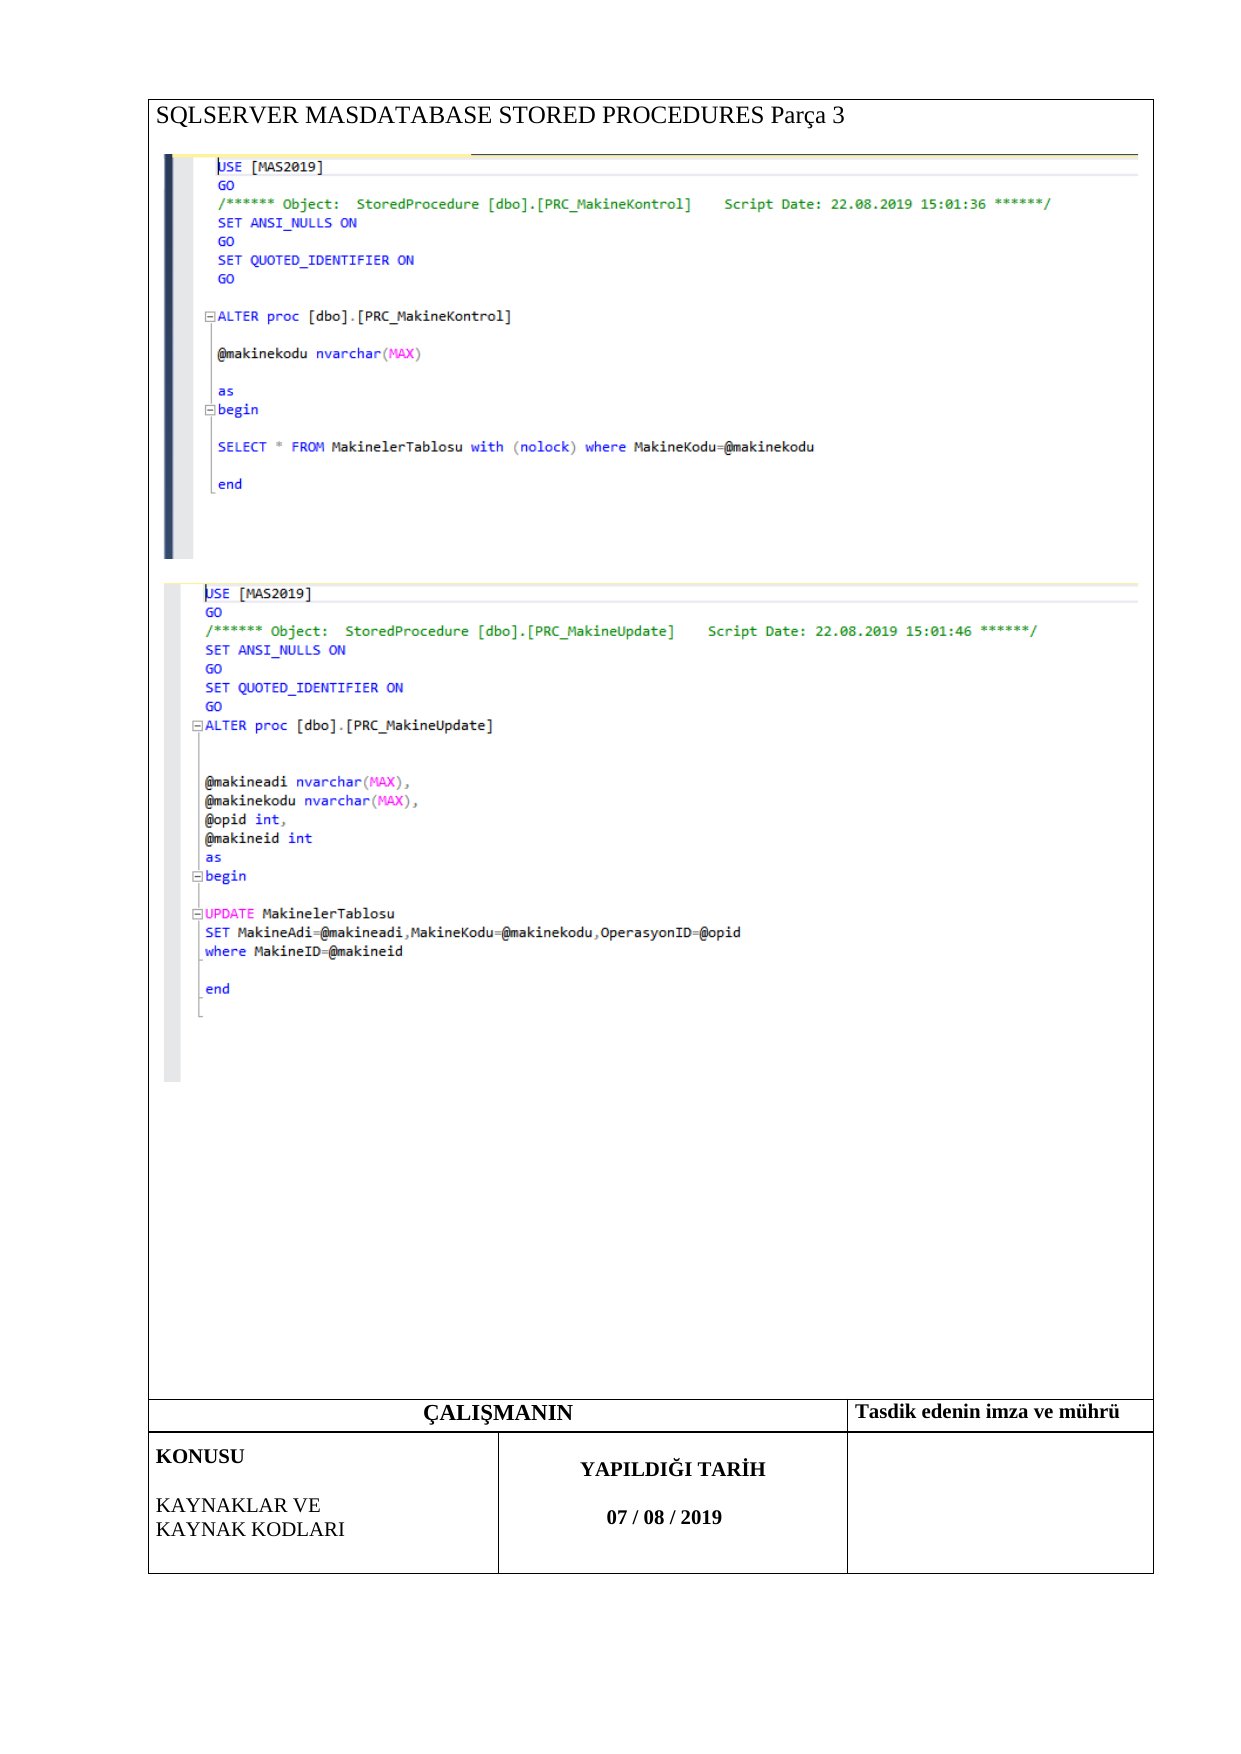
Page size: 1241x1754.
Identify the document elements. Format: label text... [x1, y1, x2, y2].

table_cell [848, 1433, 1153, 1573]
picture [163, 583, 1139, 1082]
picture [163, 154, 1139, 559]
table_cell YAPILDIĞI TARİH 07 / 08 / 2019 [499, 1433, 847, 1573]
table_cell ÇALIŞMANIN [149, 1400, 847, 1431]
table_cell SQLSERVER MASDATABASE STORED PROCEDURES Parça 3 [149, 100, 1153, 1398]
table_cell KONUSU KAYNAKLAR VE KAYNAK KODLARI [149, 1433, 498, 1573]
table_cell Tasdik edenin imza ve mührü [848, 1400, 1153, 1431]
